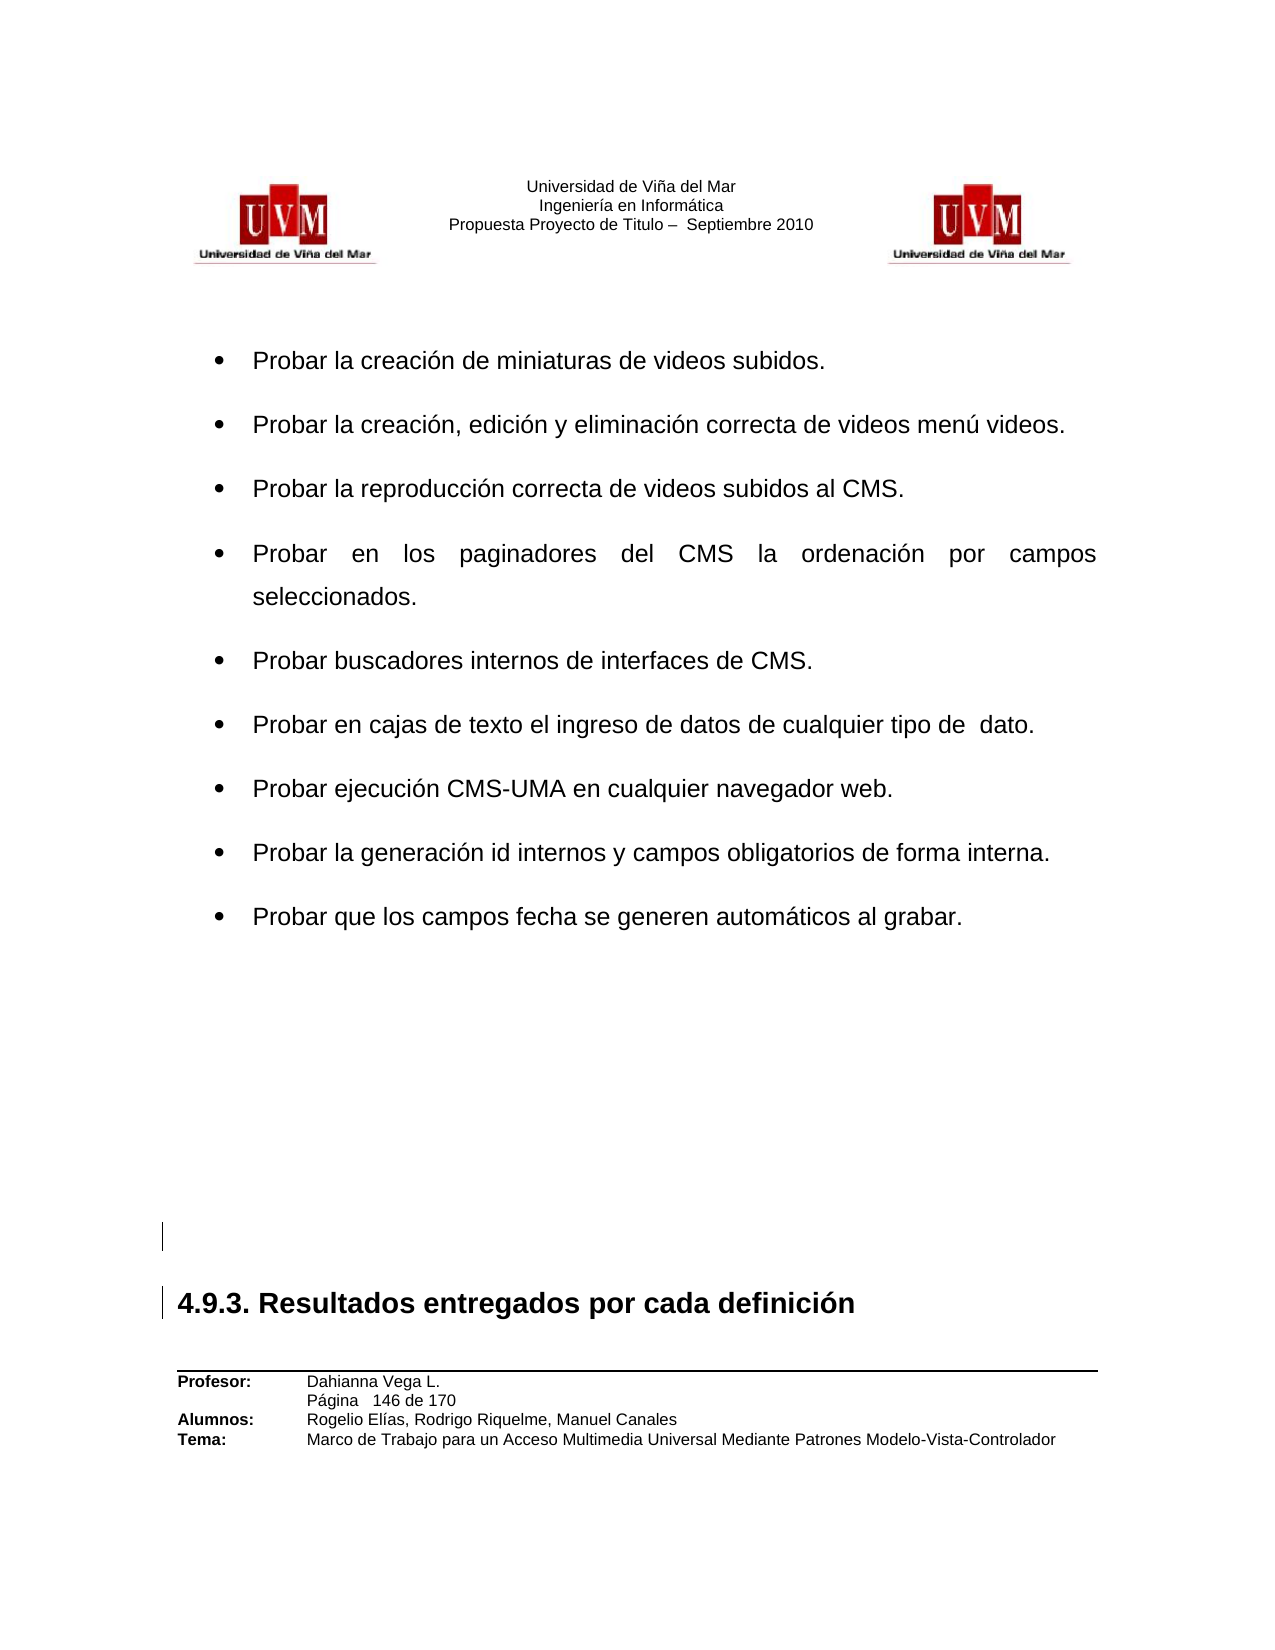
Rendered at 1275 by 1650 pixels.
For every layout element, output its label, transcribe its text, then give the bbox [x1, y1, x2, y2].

picture [177, 176, 390, 267]
list Probar la generación id internos y campos obligatorios de forma interna. [215, 838, 1098, 867]
subtitle 4.9.3. Resultados entregados por cada definición [177, 1286, 1098, 1319]
list Probar en cajas de texto el ingreso de datos de cualquier tipo de dato. [215, 710, 1098, 739]
list Probar ejecución CMS-UMA en cualquier navegador web. [215, 774, 1098, 803]
list Probar la reproducción correcta de videos subidos al CMS. [215, 474, 1098, 503]
list Probar la creación, edición y eliminación correcta de videos menú videos. [215, 410, 1098, 439]
list Probar que los campos fecha se generen automáticos al grabar. [215, 902, 1098, 931]
list Probar en los paginadores del CMS la ordenación por campos seleccionados. [215, 538, 1098, 611]
picture [871, 176, 1084, 267]
list Probar buscadores internos de interfaces de CMS. [215, 646, 1098, 674]
list Probar la creación de miniaturas de videos subidos. [215, 346, 1098, 375]
